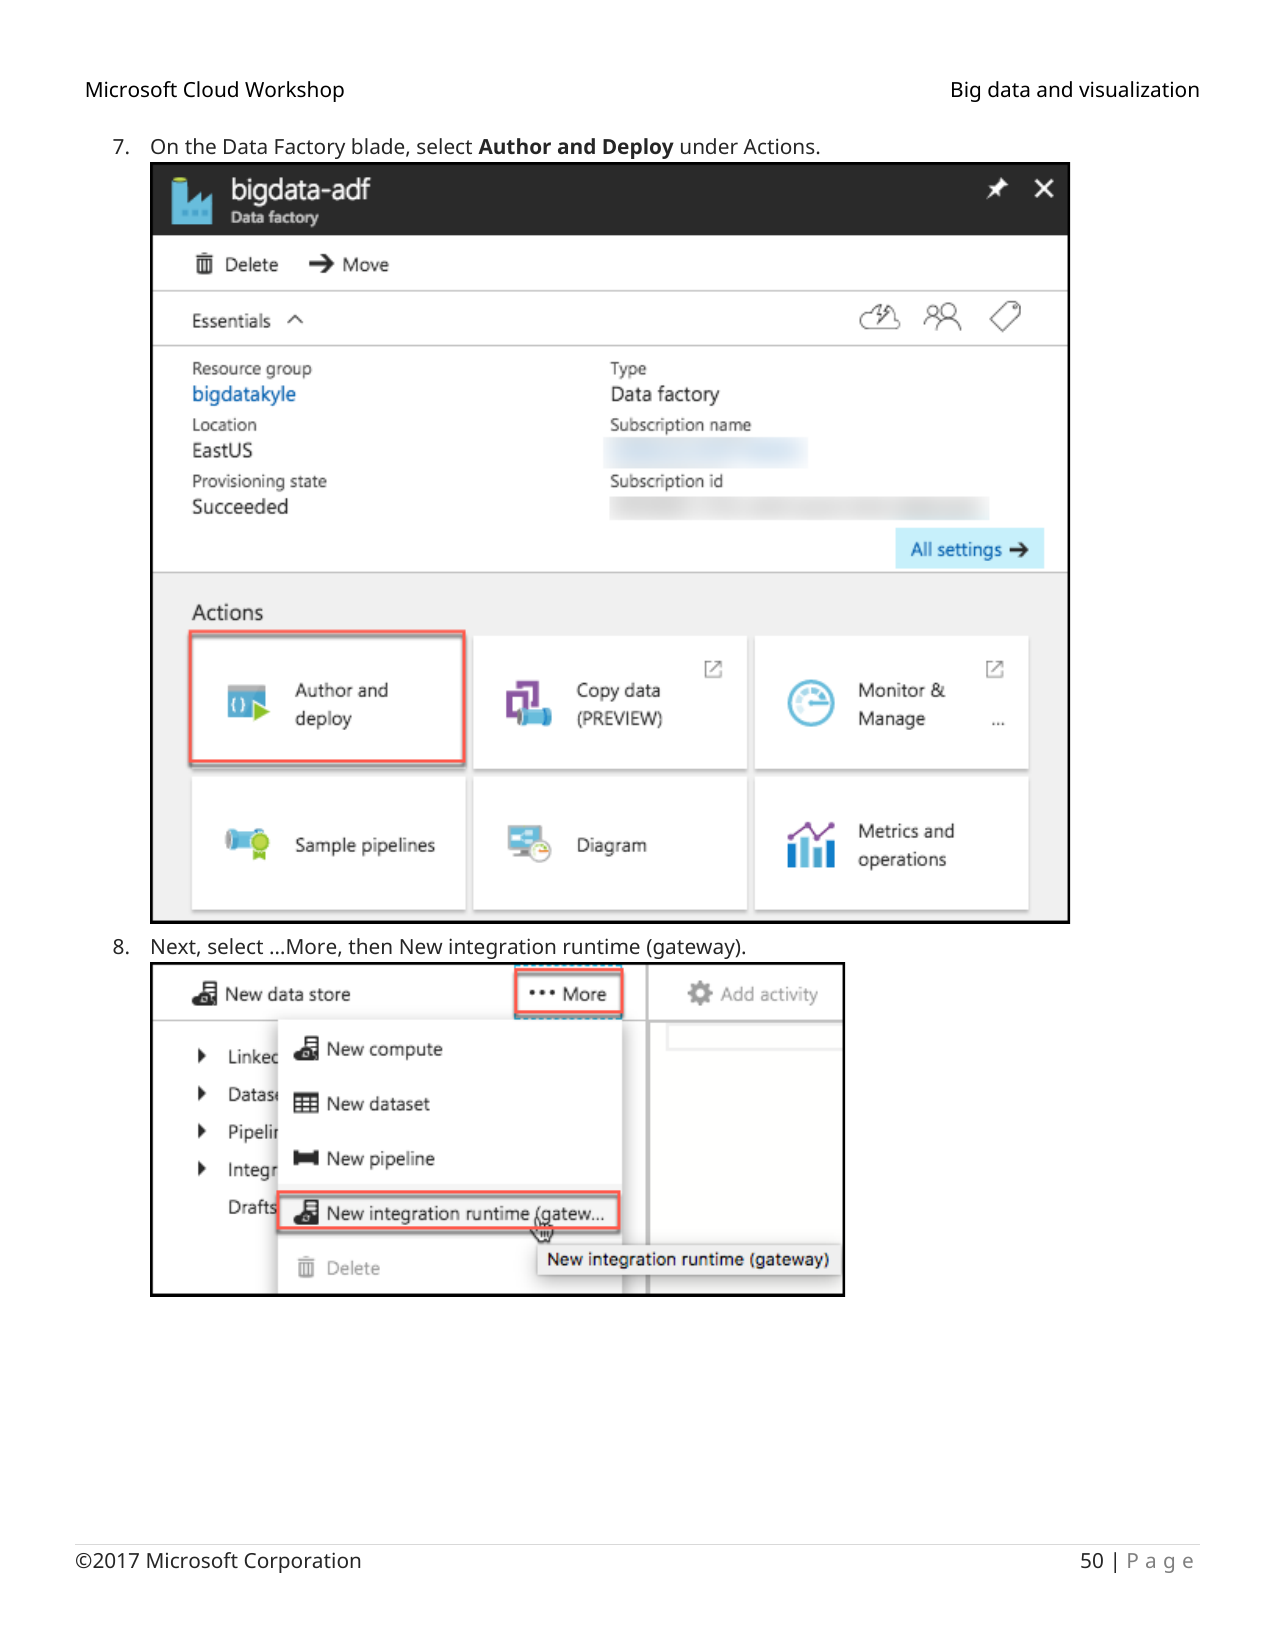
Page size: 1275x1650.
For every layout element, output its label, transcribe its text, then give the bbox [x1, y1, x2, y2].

picture [150, 962, 846, 1297]
picture [150, 162, 1071, 924]
